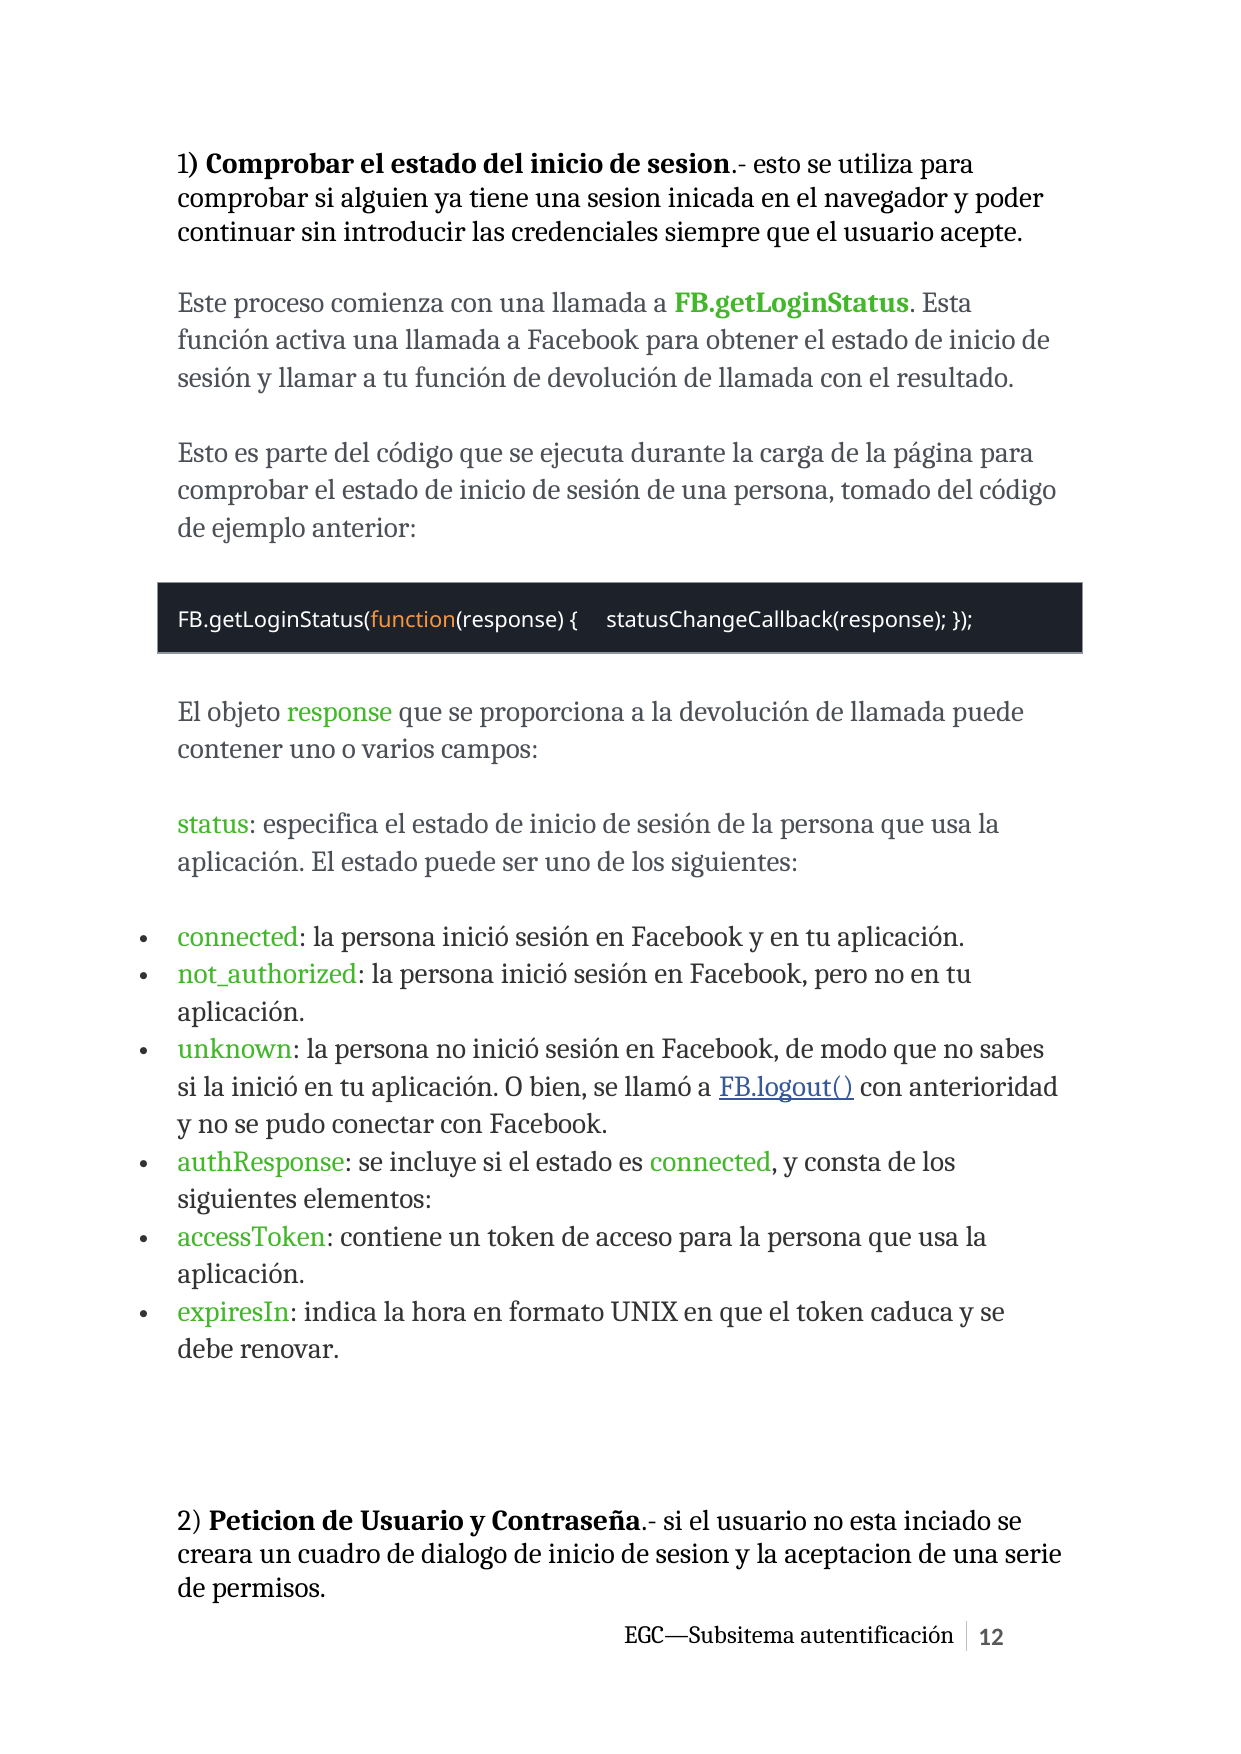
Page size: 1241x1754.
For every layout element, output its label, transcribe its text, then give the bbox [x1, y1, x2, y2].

list not_authorized: la persona inició sesión en Facebook, pero no en tu aplicación. [140, 954, 1063, 1029]
list authResponse: se incluye si el estado es connected, y consta de los siguientes elementos: [140, 1141, 1063, 1216]
text 1) Comprobar el estado del inicio de sesion.- esto se utiliza para comprobar si alguien ya tiene una sesion inicada en el navegador y poder continuar sin introducir las credenciales siempre que el usuario acepte. [177, 148, 1063, 248]
text El objeto response que se proporciona a la devolución de llamada puede contener uno o varios campos: [177, 691, 1063, 766]
text Este proceso comienza con una llamada a FB.getLoginStatus. Esta función activa una llamada a Facebook para obtener el estado de inicio de sesión y llamar a tu función de devolución de llamada con el resultado. [177, 282, 1063, 394]
text 2) Peticion de Usuario y Contraseña.- si el usuario no esta inciado se creara un cuadro de dialogo de inicio de sesion y la aceptacion de una serie de permisos. [177, 1504, 1063, 1604]
list unknown: la persona no inició sesión en Facebook, de modo que no sabes si la inició en tu aplicación. O bien, se llamó a FB.logout() con anterioridad y no se pudo conectar con Facebook. [140, 1029, 1063, 1141]
list accessToken: contiene un token de acceso para la persona que usa la aplicación. [140, 1216, 1063, 1291]
list expiresIn: indica la hora en formato UNIX en que el token caduca y se debe renovar. [140, 1291, 1063, 1366]
list connected: la persona inició sesión en Facebook y en tu aplicación. [140, 916, 1063, 954]
text Esto es parte del código que se ejecuta durante la carga de la página para comprobar el estado de inicio de sesión de una persona, tomado del código de ejemplo anterior: [177, 432, 1063, 544]
text FB.getLoginStatus(function(response) { statusChangeCallback(response); }); [158, 583, 1082, 652]
text status: especifica el estado de inicio de sesión de la persona que usa la aplicación. El estado puede ser uno de los siguientes: [177, 804, 1063, 879]
